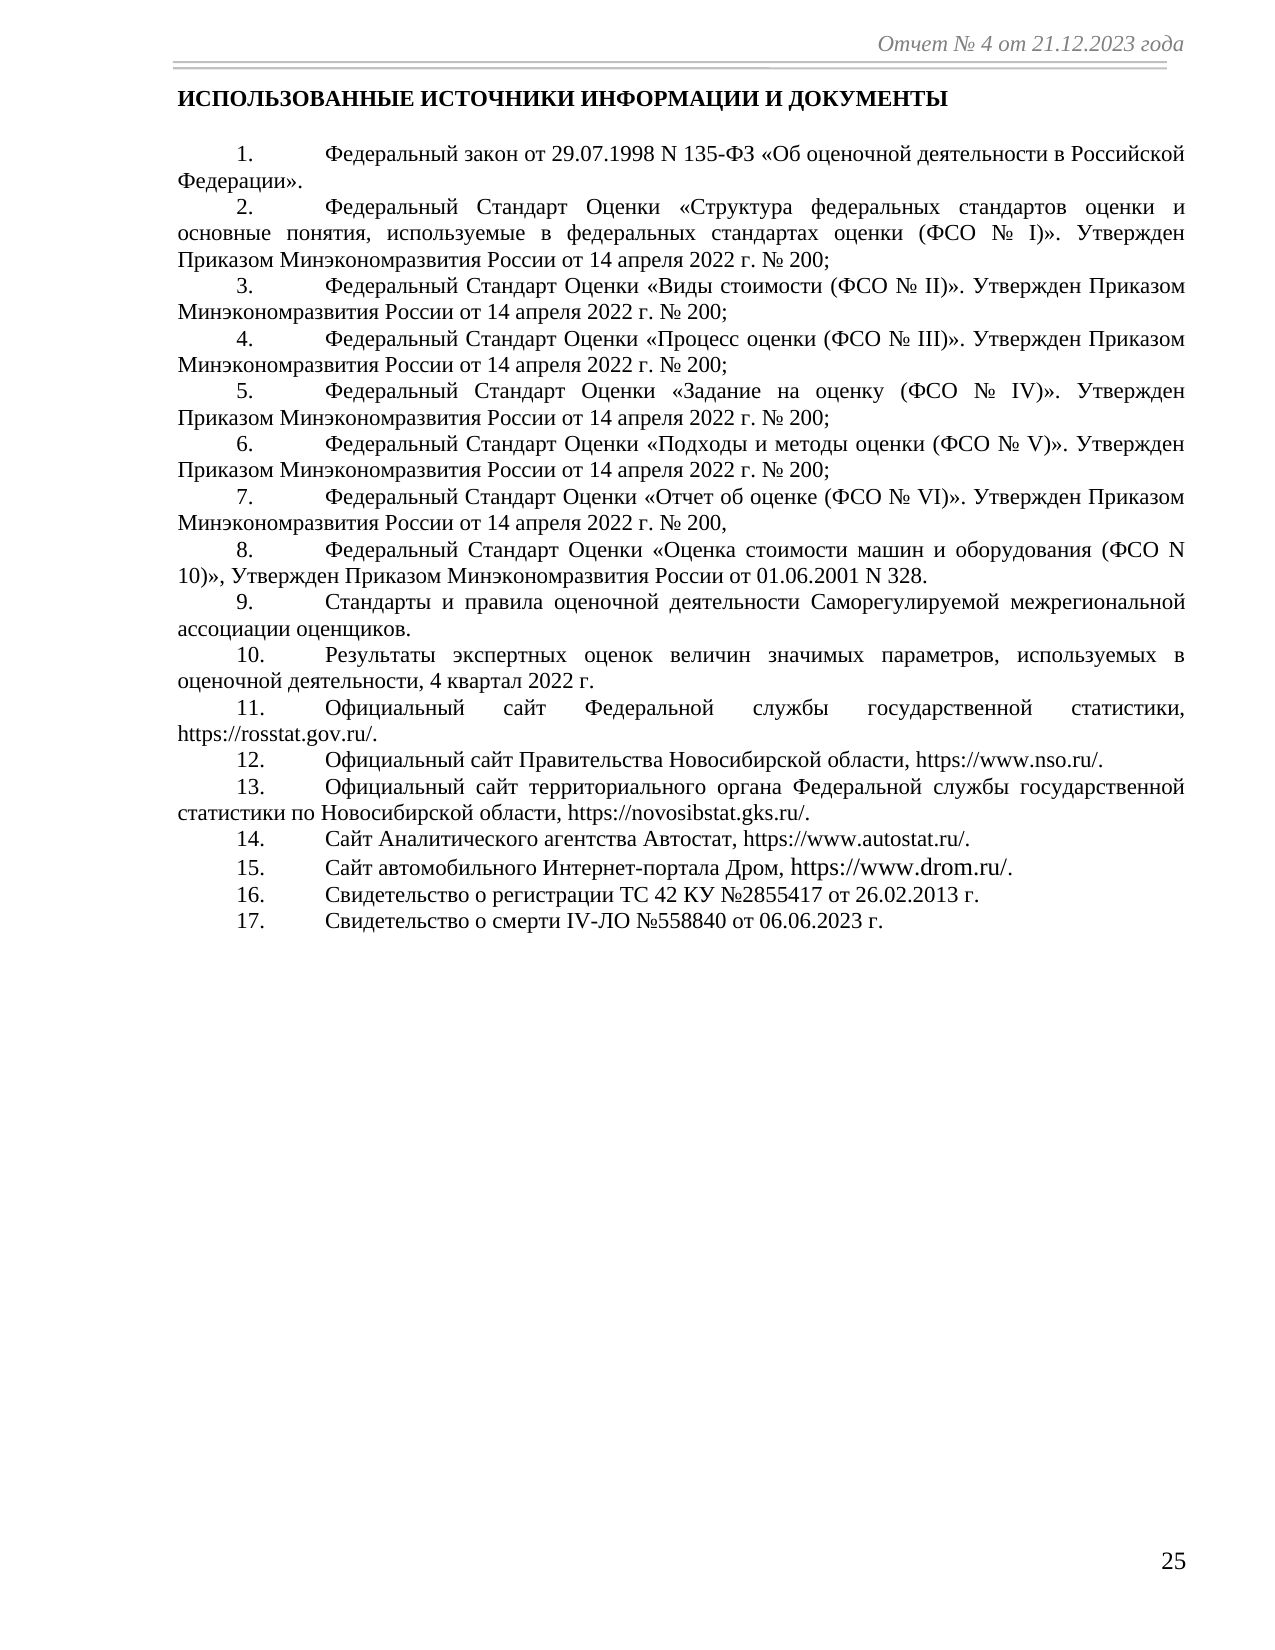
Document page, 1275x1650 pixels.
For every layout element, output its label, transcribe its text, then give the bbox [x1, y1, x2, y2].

list Стандарты и правила оценочной деятельности Саморегулируемой межрегиональной ассоциации оценщиков. [177, 588, 1186, 641]
list Сайт Аналитического агентства Автостат, https://www.autostat.ru/. [177, 826, 1186, 852]
list Официальный сайт Федеральной службы государственной статистики, https://rosstat.gov.ru/. [177, 694, 1186, 746]
subtitle ИСПОЛЬЗОВАННЫЕ ИСТОЧНИКИ ИНФОРМАЦИИ И ДОКУМЕНТЫ [177, 85, 1186, 112]
list Свидетельство о регистрации ТС 42 КУ №2855417 от 26.02.2013 г. [177, 881, 1186, 907]
list Федеральный Стандарт Оценки «Подходы и методы оценки (ФСО № V)». Утвержден Приказом Минэкономразвития России от 14 апреля 2022 г. № 200; [177, 430, 1186, 483]
list Результаты экспертных оценок величин значимых параметров, используемых в оценочной деятельности, 4 квартал 2022 г. [177, 641, 1186, 694]
list Свидетельство о смерти IV-ЛО №558840 от 06.06.2023 г. [177, 907, 1186, 933]
list Федеральный закон от 29.07.1998 N 135-ФЗ «Об оценочной деятельности в Российской Федерации». [177, 140, 1186, 193]
list Федеральный Стандарт Оценки «Задание на оценку (ФСО № IV)». Утвержден Приказом Минэкономразвития России от 14 апреля 2022 г. № 200; [177, 377, 1186, 430]
list Федеральный Стандарт Оценки «Оценка стоимости машин и оборудования (ФСО N 10)», Утвержден Приказом Минэкономразвития России от 01.06.2001 N 328. [177, 536, 1186, 588]
list Федеральный Стандарт Оценки «Процесс оценки (ФСО № III)». Утвержден Приказом Минэкономразвития России от 14 апреля 2022 г. № 200; [177, 325, 1186, 377]
list Федеральный Стандарт Оценки «Структура федеральных стандартов оценки и основные понятия, используемые в федеральных стандартах оценки (ФСО № I)». Утвержден Приказом Минэкономразвития России от 14 апреля 2022 г. № 200; [177, 193, 1186, 272]
list Официальный сайт территориального органа Федеральной службы государственной статистики по Новосибирской области, https://novosibstat.gks.ru/. [177, 773, 1186, 826]
list Сайт автомобильного Интернет-портала Дром, https://www.drom.ru/. [177, 852, 1186, 881]
list Федеральный Стандарт Оценки «Виды стоимости (ФСО № II)». Утвержден Приказом Минэкономразвития России от 14 апреля 2022 г. № 200; [177, 272, 1186, 325]
list Официальный сайт Правительства Новосибирской области, https://www.nso.ru/. [177, 746, 1186, 773]
list Федеральный Стандарт Оценки «Отчет об оценке (ФСО № VI)». Утвержден Приказом Минэкономразвития России от 14 апреля 2022 г. № 200, [177, 483, 1186, 536]
